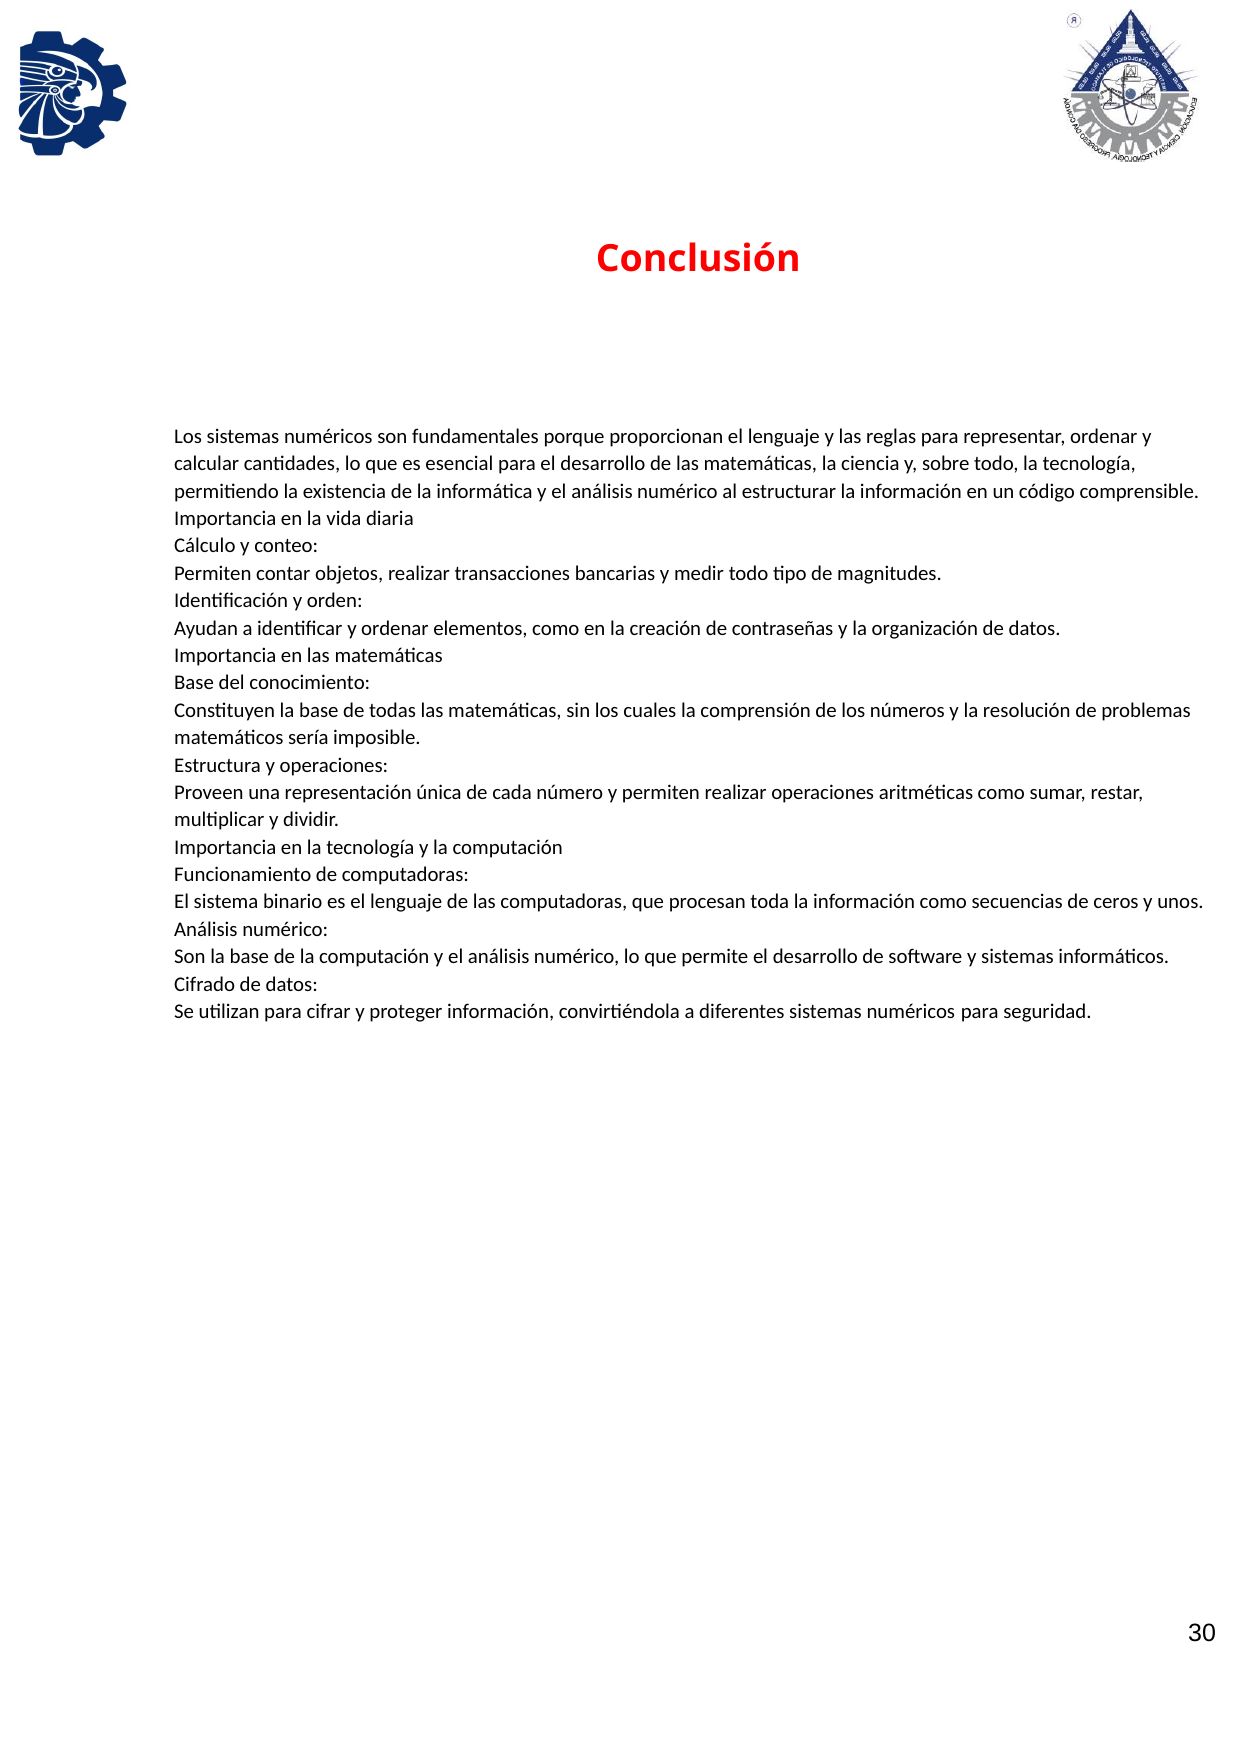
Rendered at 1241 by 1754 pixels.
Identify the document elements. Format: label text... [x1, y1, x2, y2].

subtitle Conclusión [213, 231, 1183, 282]
text Importancia en la tecnología y la computación [174, 834, 1215, 859]
text Base del conocimiento: [174, 669, 1215, 695]
text Permiten contar objetos, realizar transacciones bancarias y medir todo tipo de magnitudes. [174, 560, 1215, 585]
text Se utilizan para cifrar y proteger información, convirtiéndola a diferentes sistemas numéricos para seguridad. [174, 998, 1215, 1024]
text Proveen una representación única de cada número y permiten realizar operaciones aritméticas como sumar, restar, multiplicar y dividir. [174, 779, 1215, 832]
text Cálculo y conteo: [174, 533, 1215, 558]
text El sistema binario es el lenguaje de las computadoras, que procesan toda la información como secuencias de ceros y unos. [174, 889, 1215, 914]
text Funcionamiento de computadoras: [174, 861, 1215, 887]
text Los sistemas numéricos son fundamentales porque proporcionan el lenguaje y las reglas para representar, ordenar y calcular cantidades, lo que es esencial para el desarrollo de las matemáticas, la ciencia y, sobre todo, la tecnología, permitiendo la existencia de la informática y el análisis numérico al estructurar la información en un código comprensible. [174, 423, 1215, 503]
picture [17, 27, 135, 159]
text Estructura y operaciones: [174, 752, 1215, 777]
text Ayudan a identificar y ordenar elementos, como en la creación de contraseñas y la organización de datos. [174, 615, 1215, 640]
text Importancia en la vida diaria [174, 505, 1215, 531]
text Identificación y orden: [174, 587, 1215, 613]
text Son la base de la computación y el análisis numérico, lo que permite el desarrollo de software y sistemas informáticos. [174, 943, 1215, 969]
text Análisis numérico: [174, 916, 1215, 942]
text Constituyen la base de todas las matemáticas, sin los cuales la comprensión de los números y la resolución de problemas matemáticos sería imposible. [174, 697, 1215, 750]
text Importancia en las matemáticas [174, 642, 1215, 668]
text Cifrado de datos: [174, 971, 1215, 996]
picture [1063, 9, 1200, 162]
